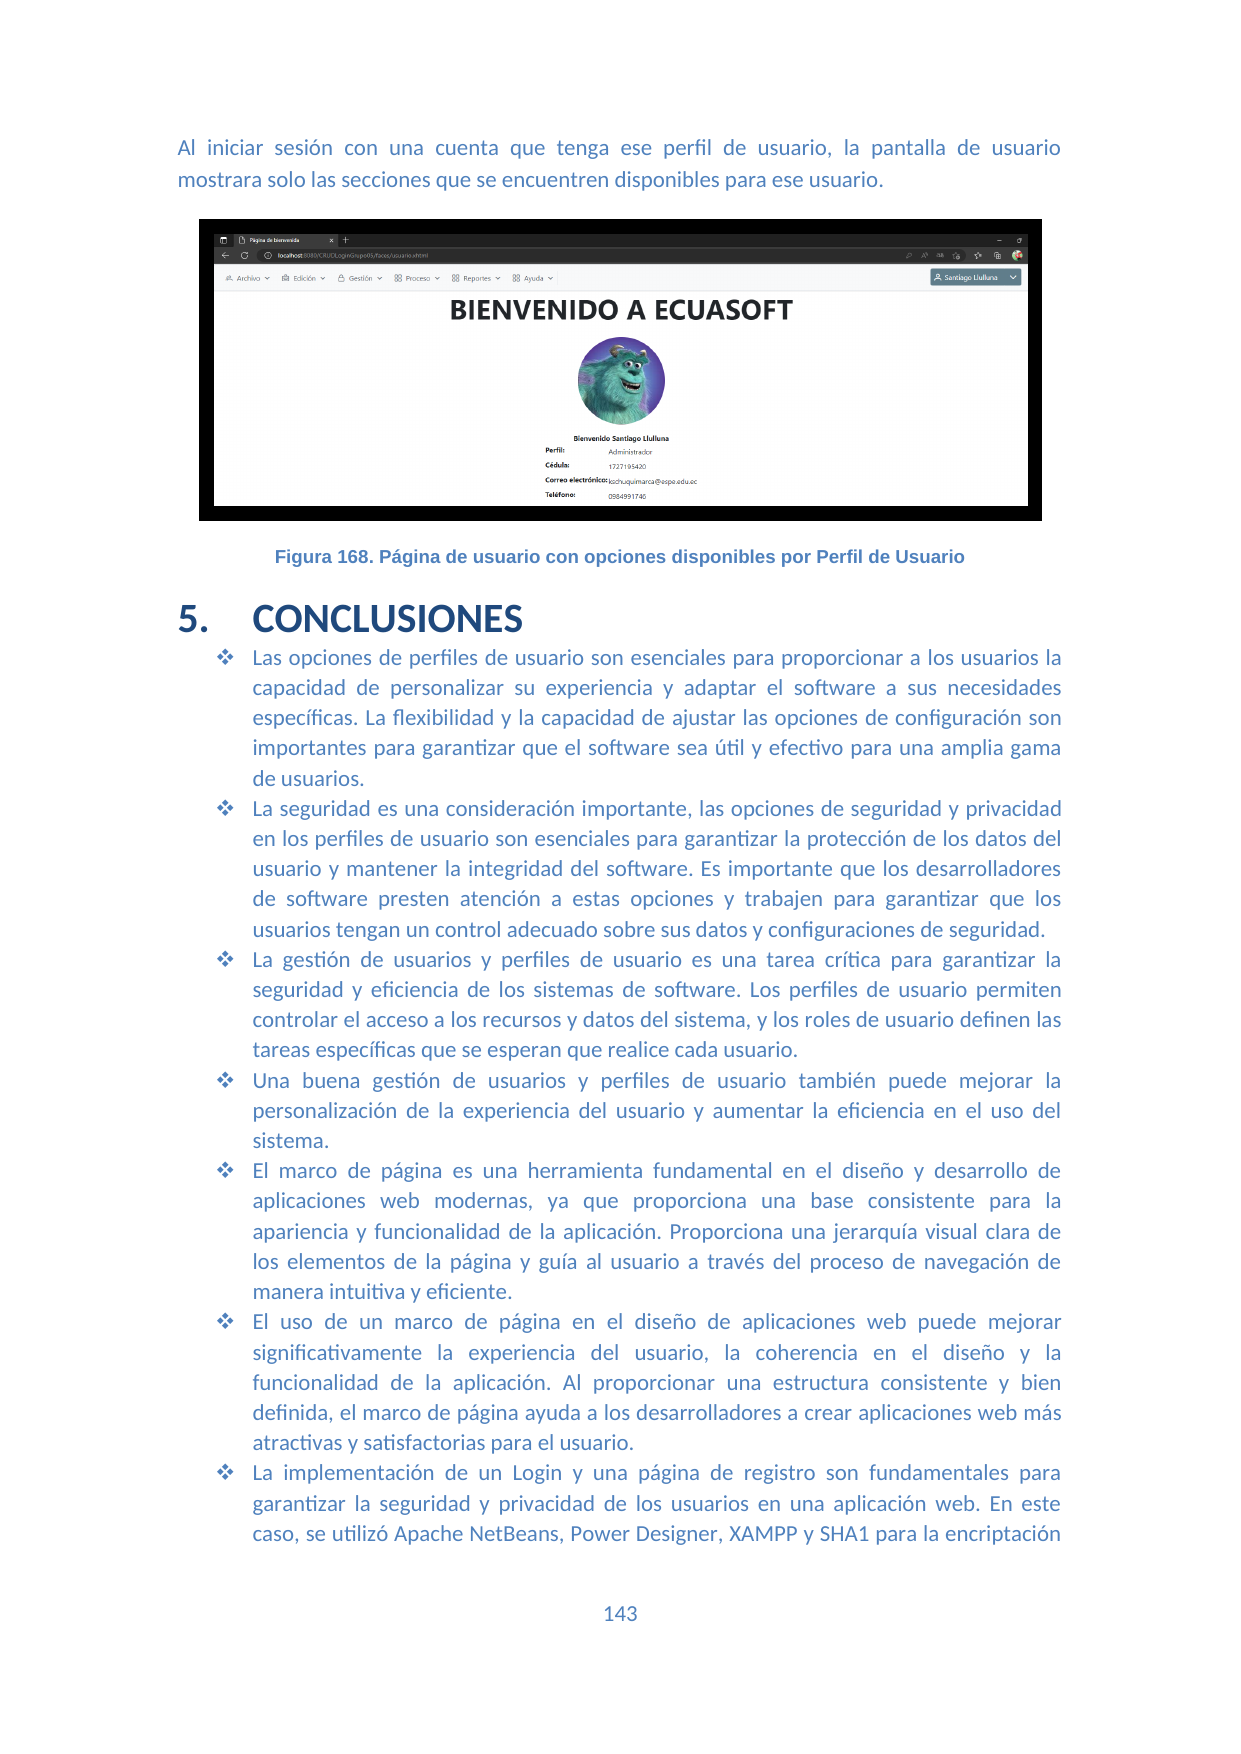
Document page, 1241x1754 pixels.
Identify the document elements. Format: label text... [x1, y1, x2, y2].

subtitle CONCLUSIONES [177, 592, 1063, 643]
list La gestión de usuarios y perfiles de usuario es una tarea crítica para garantizar la seguridad y eficiencia de los sistemas de software. Los perfiles de usuario permiten controlar el acceso a los recursos y datos del sistema, y los roles de usuario definen las tareas específicas que se esperan que realice cada usuario. [215, 945, 1063, 1063]
list Las opciones de perfiles de usuario son esenciales para proporcionar a los usuarios la capacidad de personalizar su experiencia y adaptar el software a sus necesidades específicas. La flexibilidad y la capacidad de ajustar las opciones de configuración son importantes para garantizar que el software sea útil y efectivo para una amplia gama de usuarios. [215, 643, 1063, 792]
list El uso de un marco de página en el diseño de aplicaciones web puede mejorar significativamente la experiencia del usuario, la coherencia en el diseño y la funcionalidad de la aplicación. Al proporcionar una estructura consistente y bien definida, el marco de página ayuda a los desarrolladores a crear aplicaciones web más atractivas y satisfactorias para el usuario. [215, 1307, 1063, 1456]
picture [214, 234, 1028, 506]
text Al iniciar sesión con una cuenta que tenga ese perfil de usuario, la pantalla de usuario mostrara solo las secciones que se encuentren disponibles para ese usuario. [177, 133, 1063, 193]
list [215, 1458, 1063, 1547]
list Una buena gestión de usuarios y perfiles de usuario también puede mejorar la personalización de la experiencia del usuario y aumentar la eficiencia en el uso del sistema. [215, 1066, 1063, 1154]
list El marco de página es una herramienta fundamental en el diseño y desarrollo de aplicaciones web modernas, ya que proporciona una base consistente para la apariencia y funcionalidad de la aplicación. Proporciona una jerarquía visual clara de los elementos de la página y guía al usuario a través del proceso de navegación de manera intuitiva y eficiente. [215, 1156, 1063, 1305]
list La seguridad es una consideración importante, las opciones de seguridad y privacidad en los perfiles de usuario son esenciales para garantizar la protección de los datos del usuario y mantener la integridad del software. Es importante que los desarrolladores de software presten atención a estas opciones y trabajen para garantizar que los usuarios tengan un control adecuado sobre sus datos y configuraciones de seguridad. [215, 794, 1063, 943]
